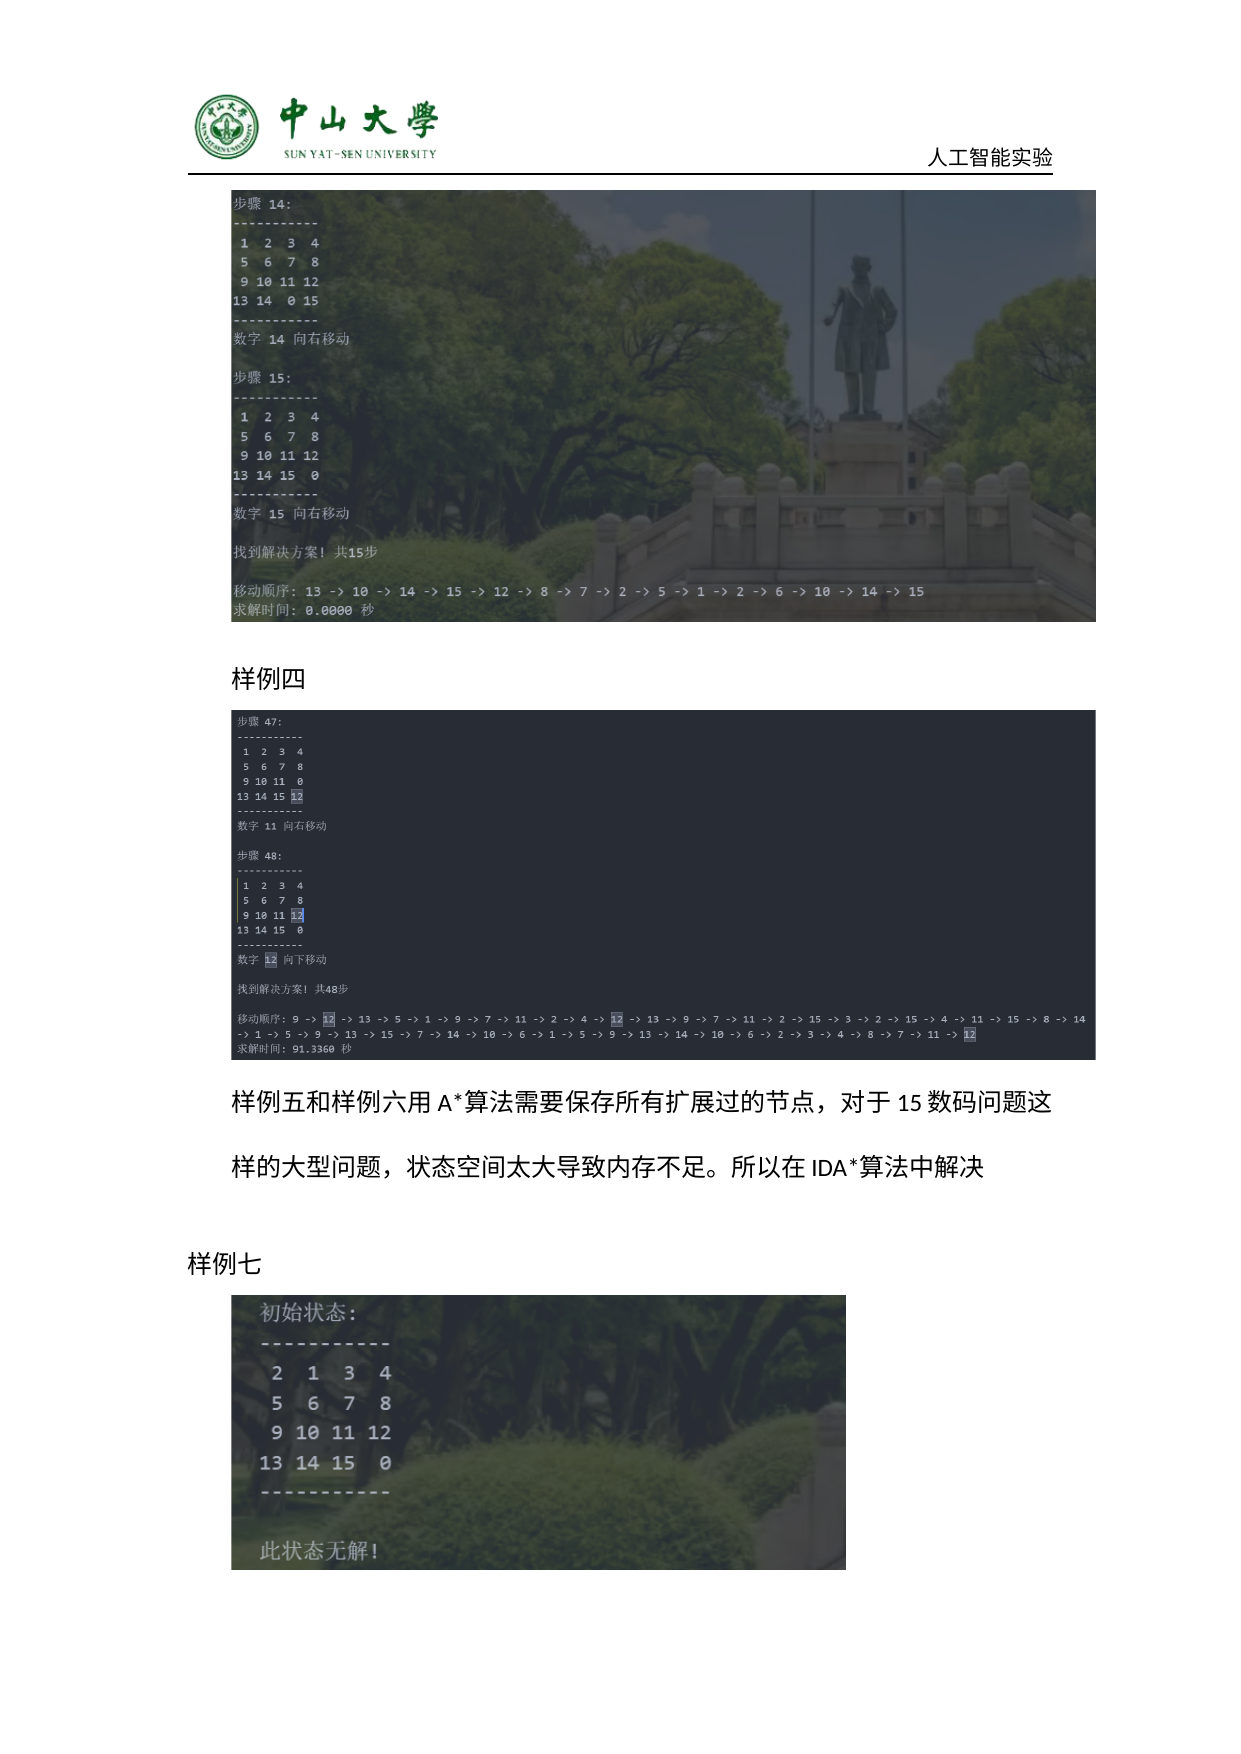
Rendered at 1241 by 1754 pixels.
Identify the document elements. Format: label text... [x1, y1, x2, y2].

picture [231, 710, 1096, 1060]
text 样例七 [187, 1198, 1053, 1296]
picture [231, 1295, 846, 1570]
picture [231, 190, 1096, 622]
text 样例四 [231, 646, 1053, 710]
picture [187, 88, 451, 166]
text 样例五和样例六用A*算法需要保存所有扩展过的节点，对于15数码问题这样的大型问题，状态空间太大导致内存不足。所以在IDA*算法中解决 [231, 1068, 1053, 1198]
